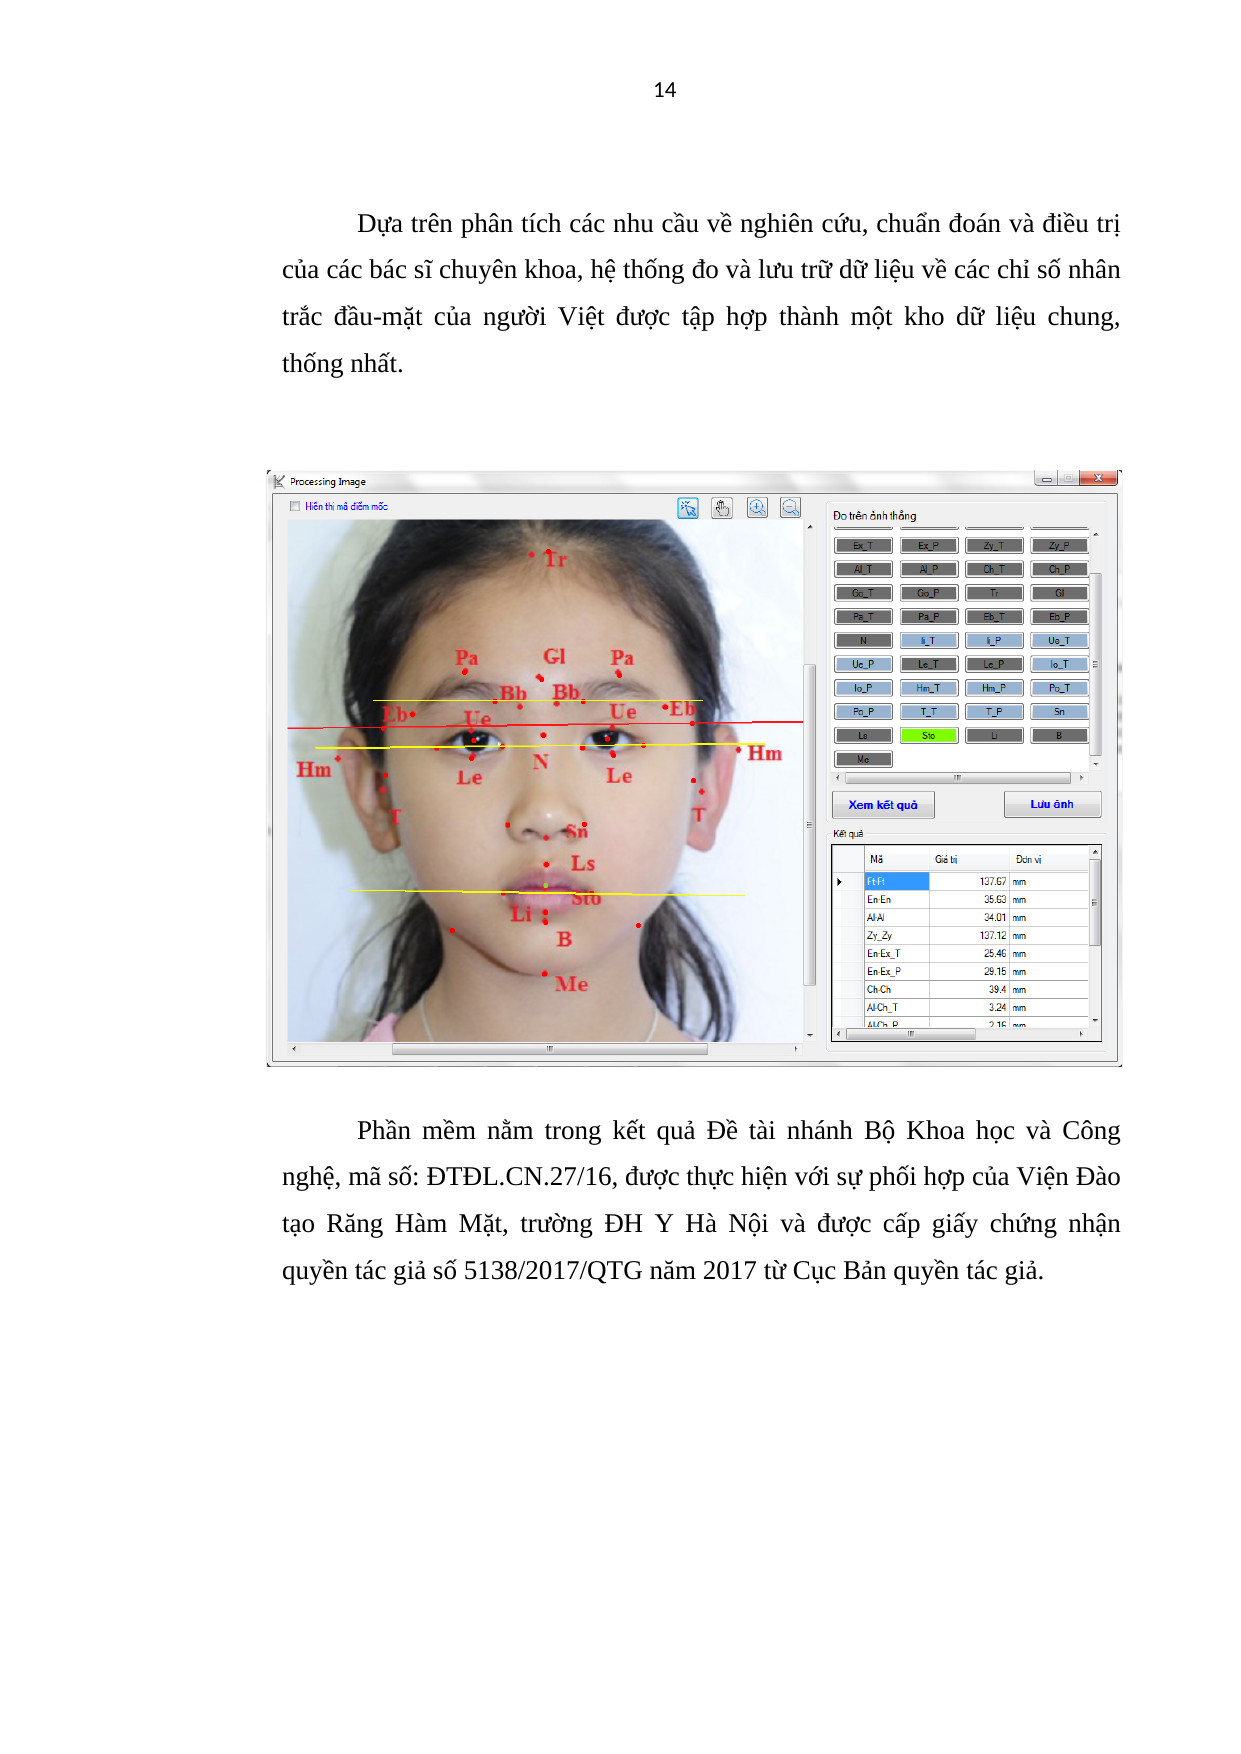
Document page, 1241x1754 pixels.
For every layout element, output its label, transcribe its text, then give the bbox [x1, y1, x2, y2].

picture [266, 470, 1123, 1067]
text Phần mềm nằm trong kết quả Đề tài nhánh Bộ Khoa học và Công nghệ, mã số: ĐTĐL.CN.27/16, được thực hiện với sự phối hợp của Viện Đào tạo Răng Hàm Mặt, trường ĐH Y Hà Nội và được cấp giấy chứng nhận quyền tác giả số 5138/2017/QTG năm 2017 từ Cục Bản quyền tác giả. [282, 1067, 1122, 1285]
list Dựa trên phân tích các nhu cầu về nghiên cứu, chuẩn đoán và điều trị của các bác sĩ chuyên khoa, hệ thống đo và lưu trữ dữ liệu về các chỉ số nhân trắc đầu-mặt của người Việt được tập hợp thành một kho dữ liệu chung, thống nhất. [282, 207, 1122, 378]
